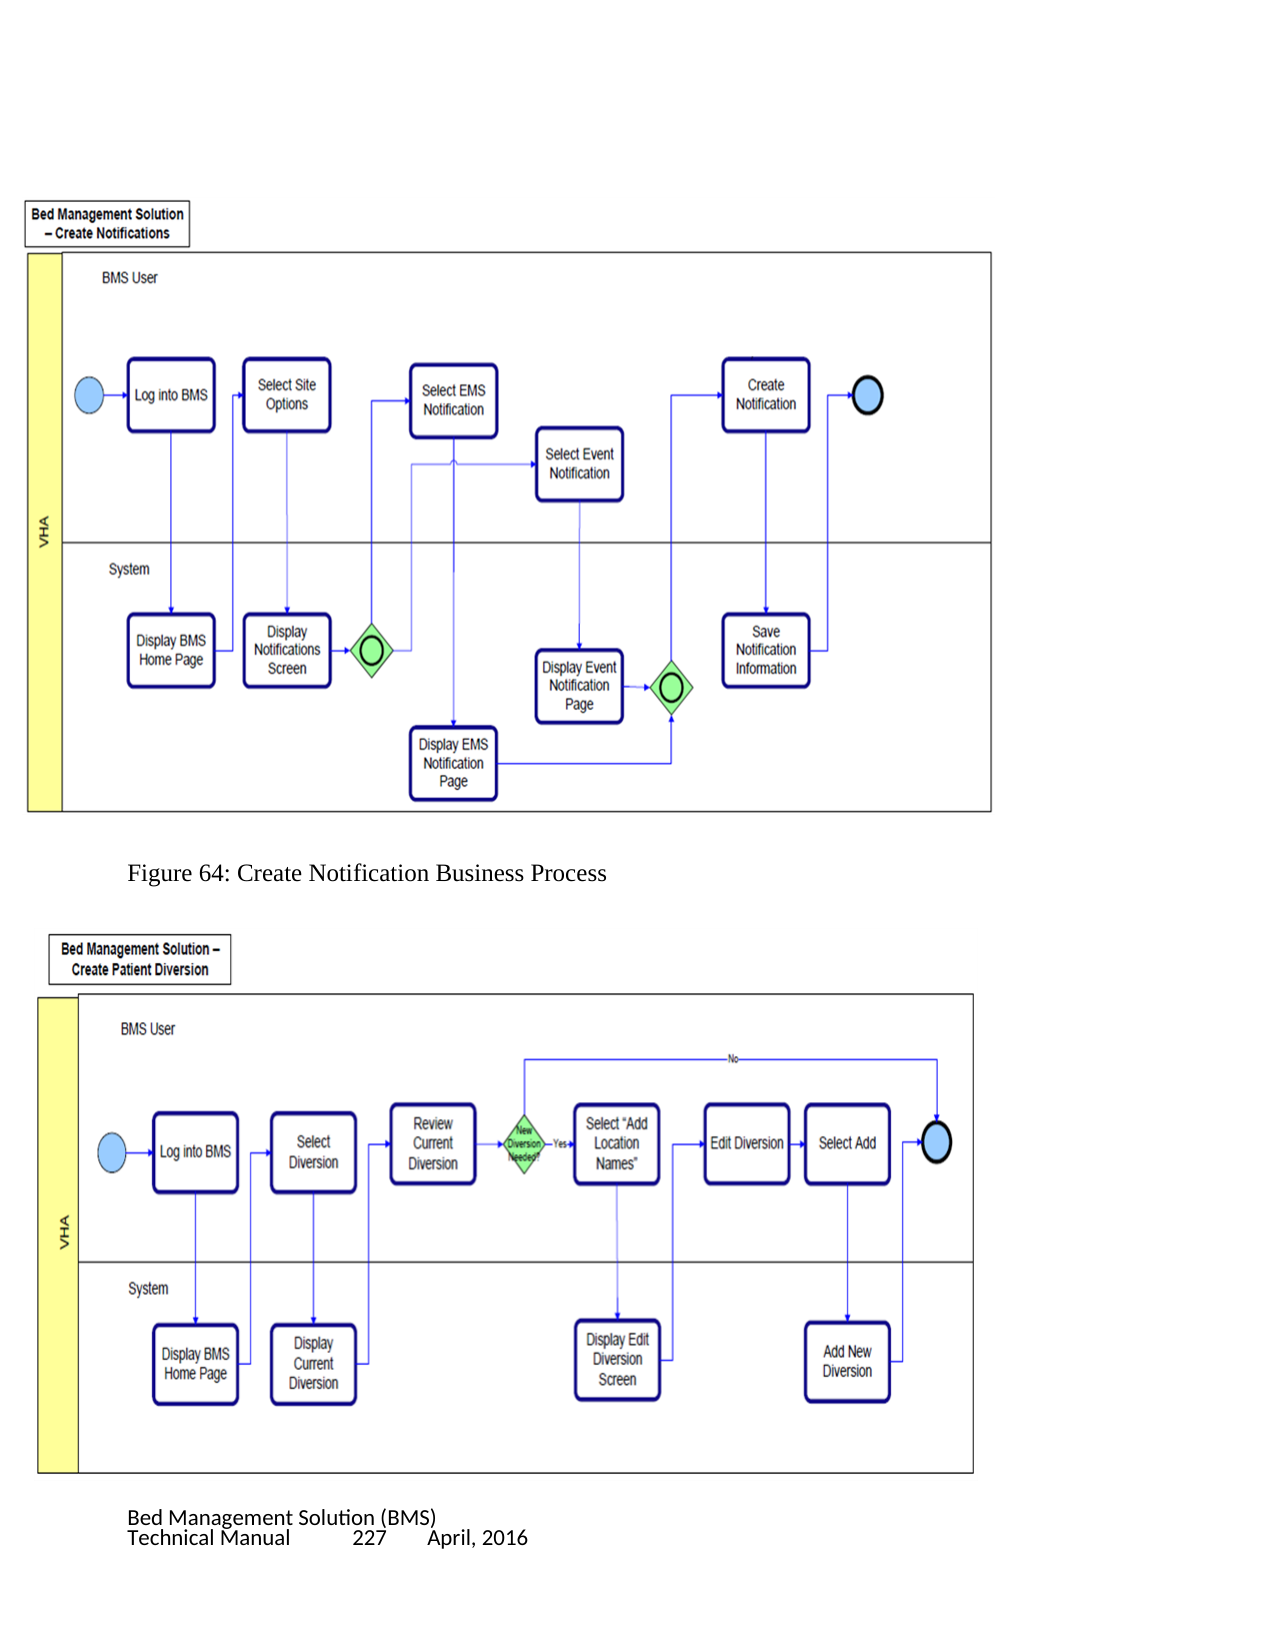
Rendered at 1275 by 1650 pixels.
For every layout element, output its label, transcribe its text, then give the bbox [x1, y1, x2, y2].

picture [20, 195, 997, 817]
picture [32, 926, 980, 1483]
text Figure 79: Create Notification Business Process [127, 858, 1148, 887]
